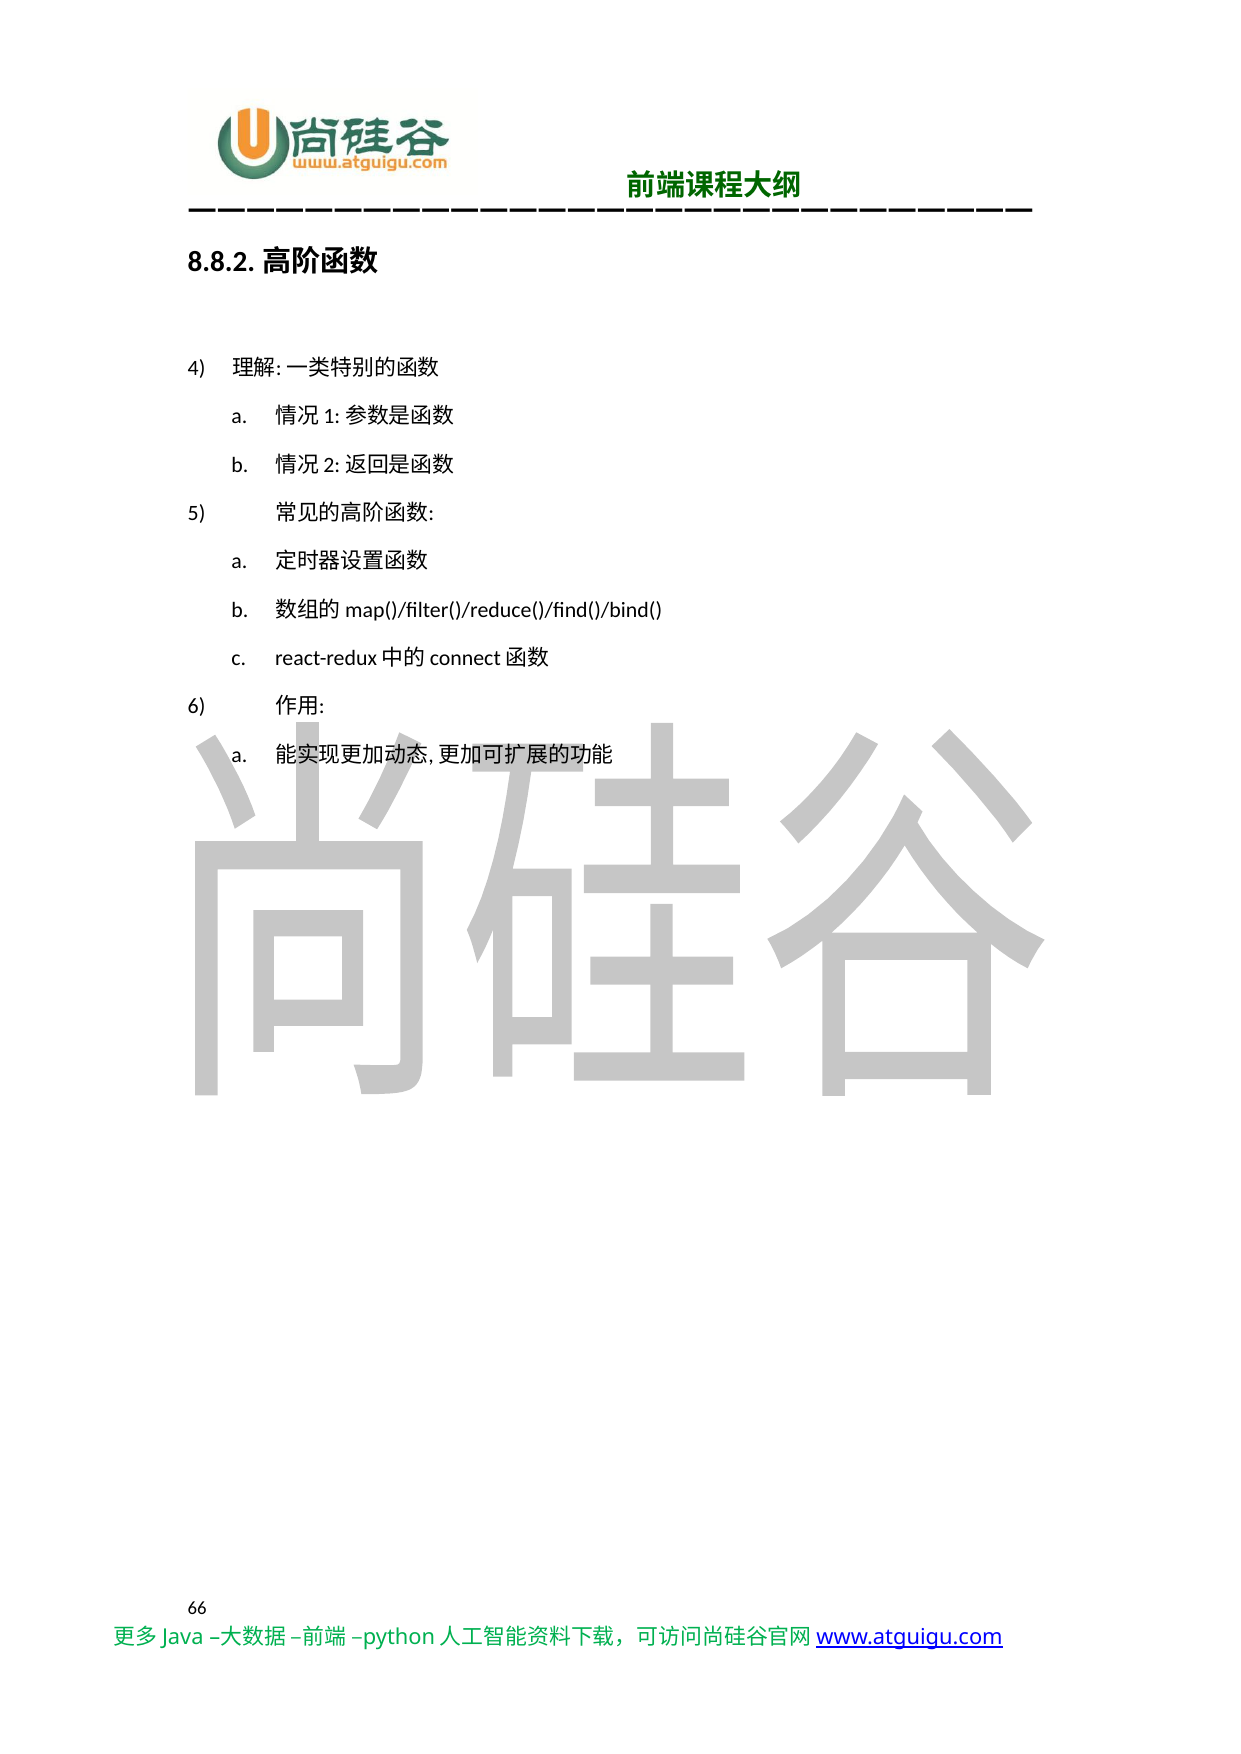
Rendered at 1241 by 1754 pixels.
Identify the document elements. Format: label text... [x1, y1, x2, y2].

list 常见的高阶函数: [187, 494, 1053, 527]
list react-redux中的connect函数 [231, 639, 1053, 672]
picture [187, 88, 479, 195]
list 作用: [187, 688, 1053, 720]
list 情况2: 返回是函数 [231, 446, 1053, 479]
subtitle 8.8.2. 高阶函数 [187, 227, 1053, 292]
list 理解: 一类特别的函数 [187, 349, 1053, 382]
list 情况1: 参数是函数 [231, 398, 1053, 430]
list 数组的map()/filter()/reduce()/find()/bind() [231, 591, 1053, 624]
list 定时器设置函数 [231, 543, 1053, 575]
list 能实现更加动态, 更加可扩展的功能 [231, 736, 1053, 769]
